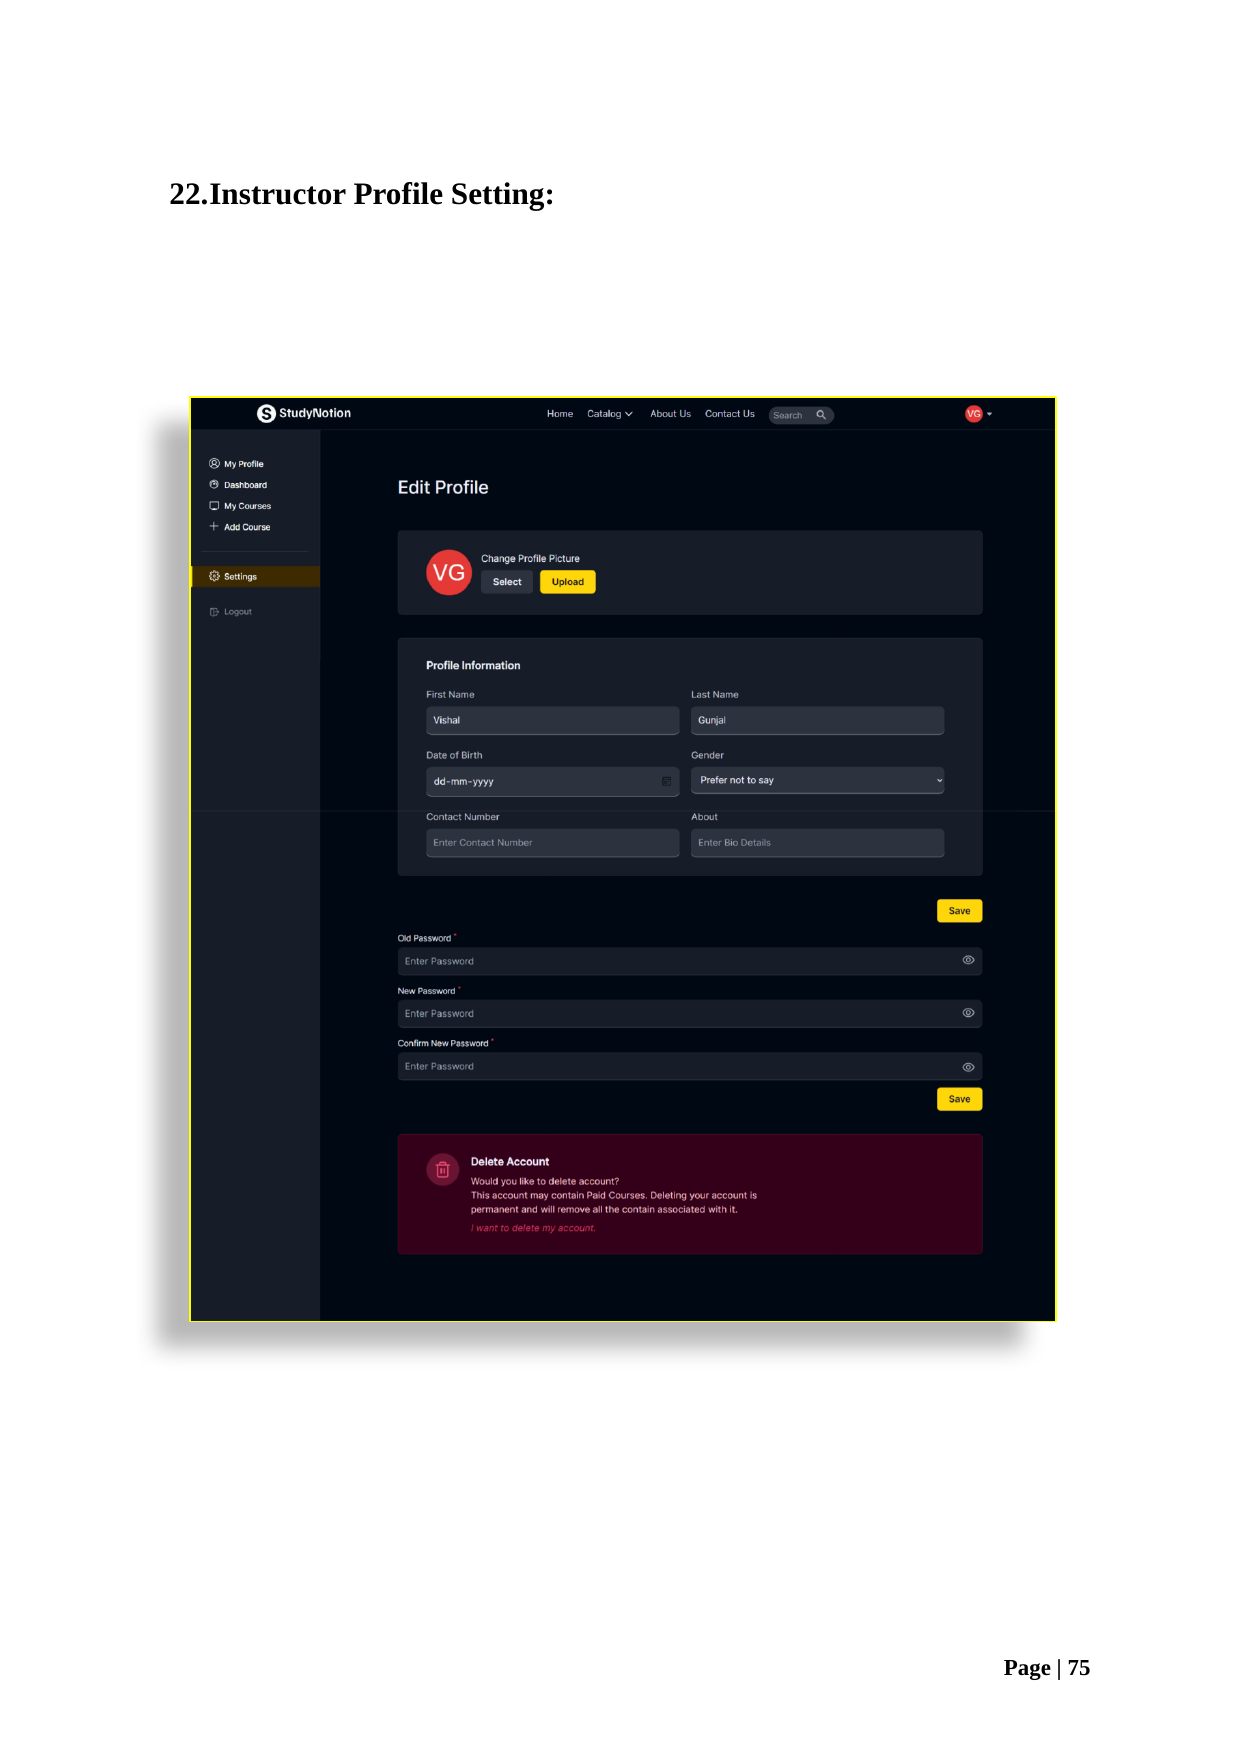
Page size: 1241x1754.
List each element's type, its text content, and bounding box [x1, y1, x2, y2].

picture [191, 398, 1055, 1321]
list Instructor Profile Setting: [169, 175, 1090, 211]
